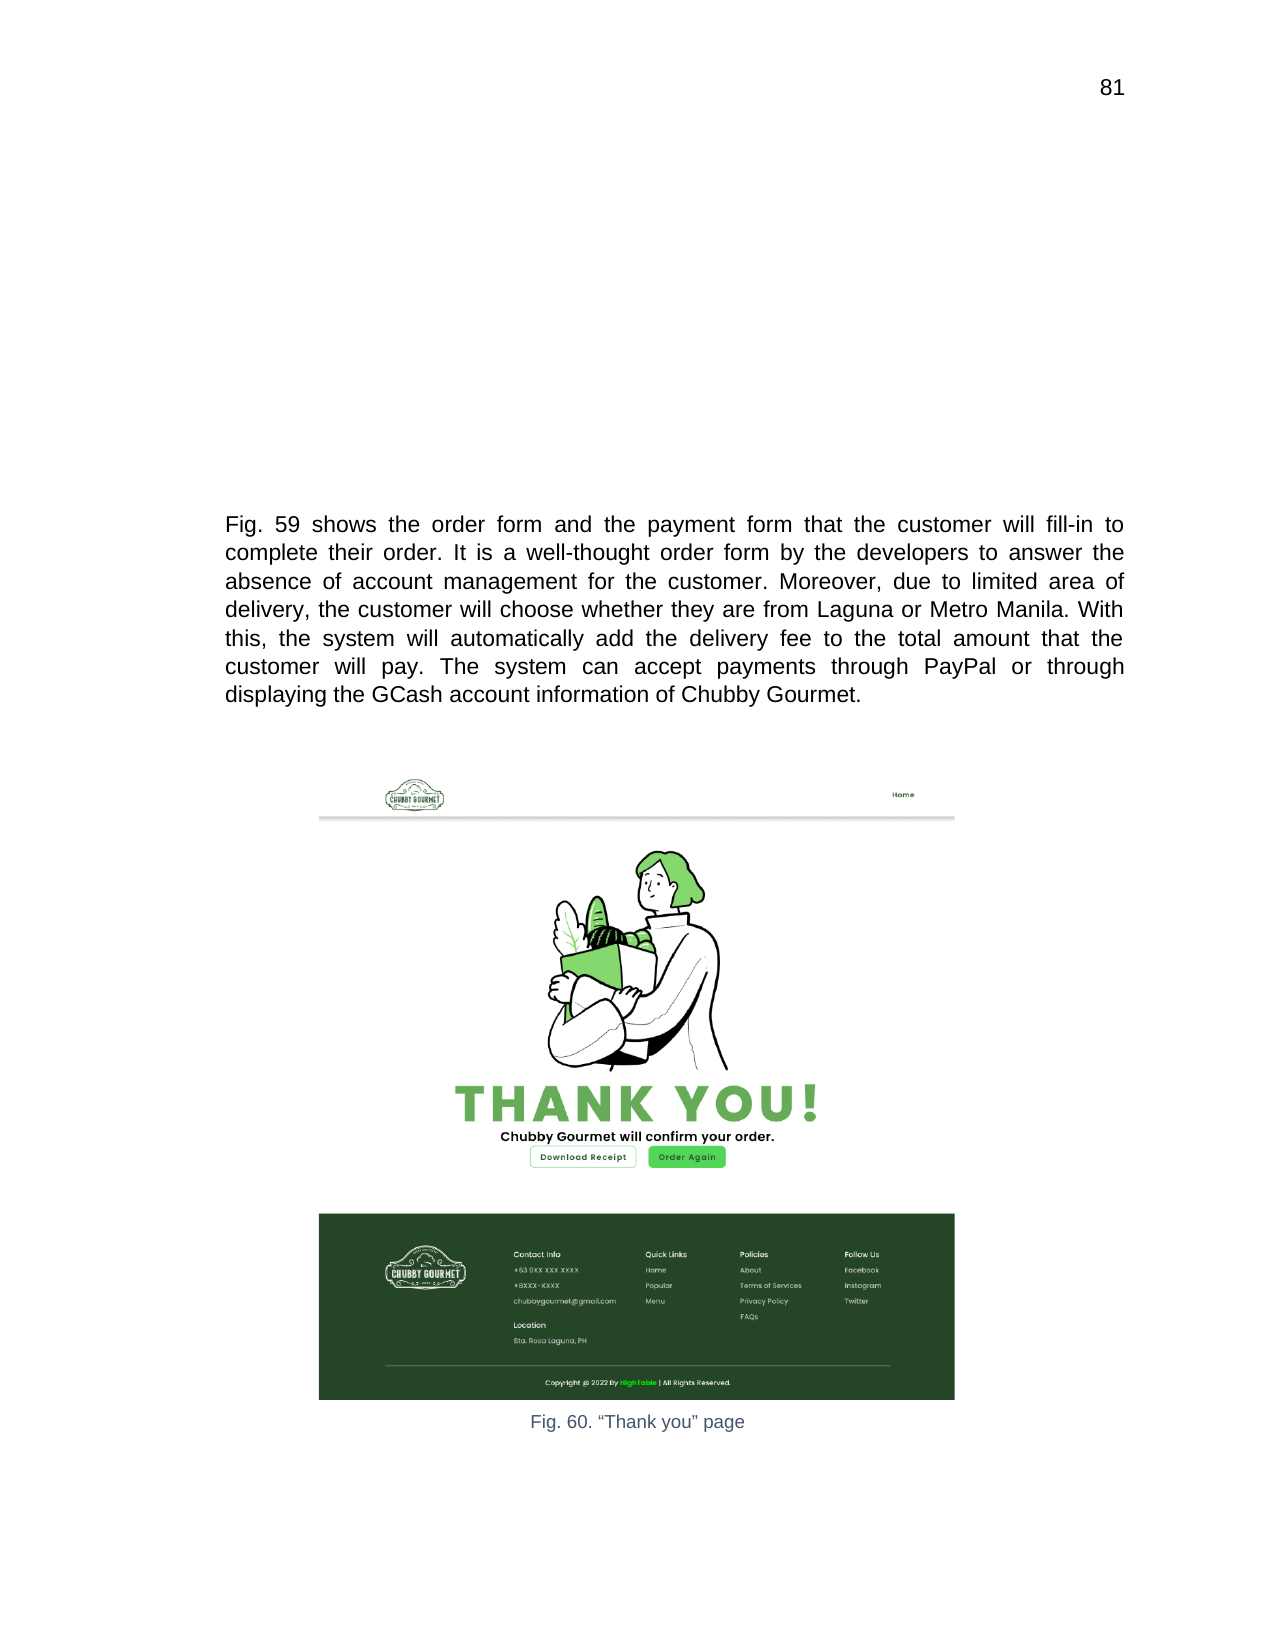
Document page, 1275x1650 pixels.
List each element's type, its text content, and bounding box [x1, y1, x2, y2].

text Fig. 59 shows the order form and the payment form that the customer will fill-in to complete their order. It is a well-thought order form by the developers to answer the absence of account management for the customer. Moreover, due to limited area of delivery, the customer will choose whether they are from Laguna or Metro Manila. With this, the system will automatically add the delivery fee to the total amount that the customer will pay. The system can accept payments through PayPal or through displaying the GCash account information of Chubby Gourmet. [225, 511, 1125, 708]
picture [317, 773, 955, 1398]
